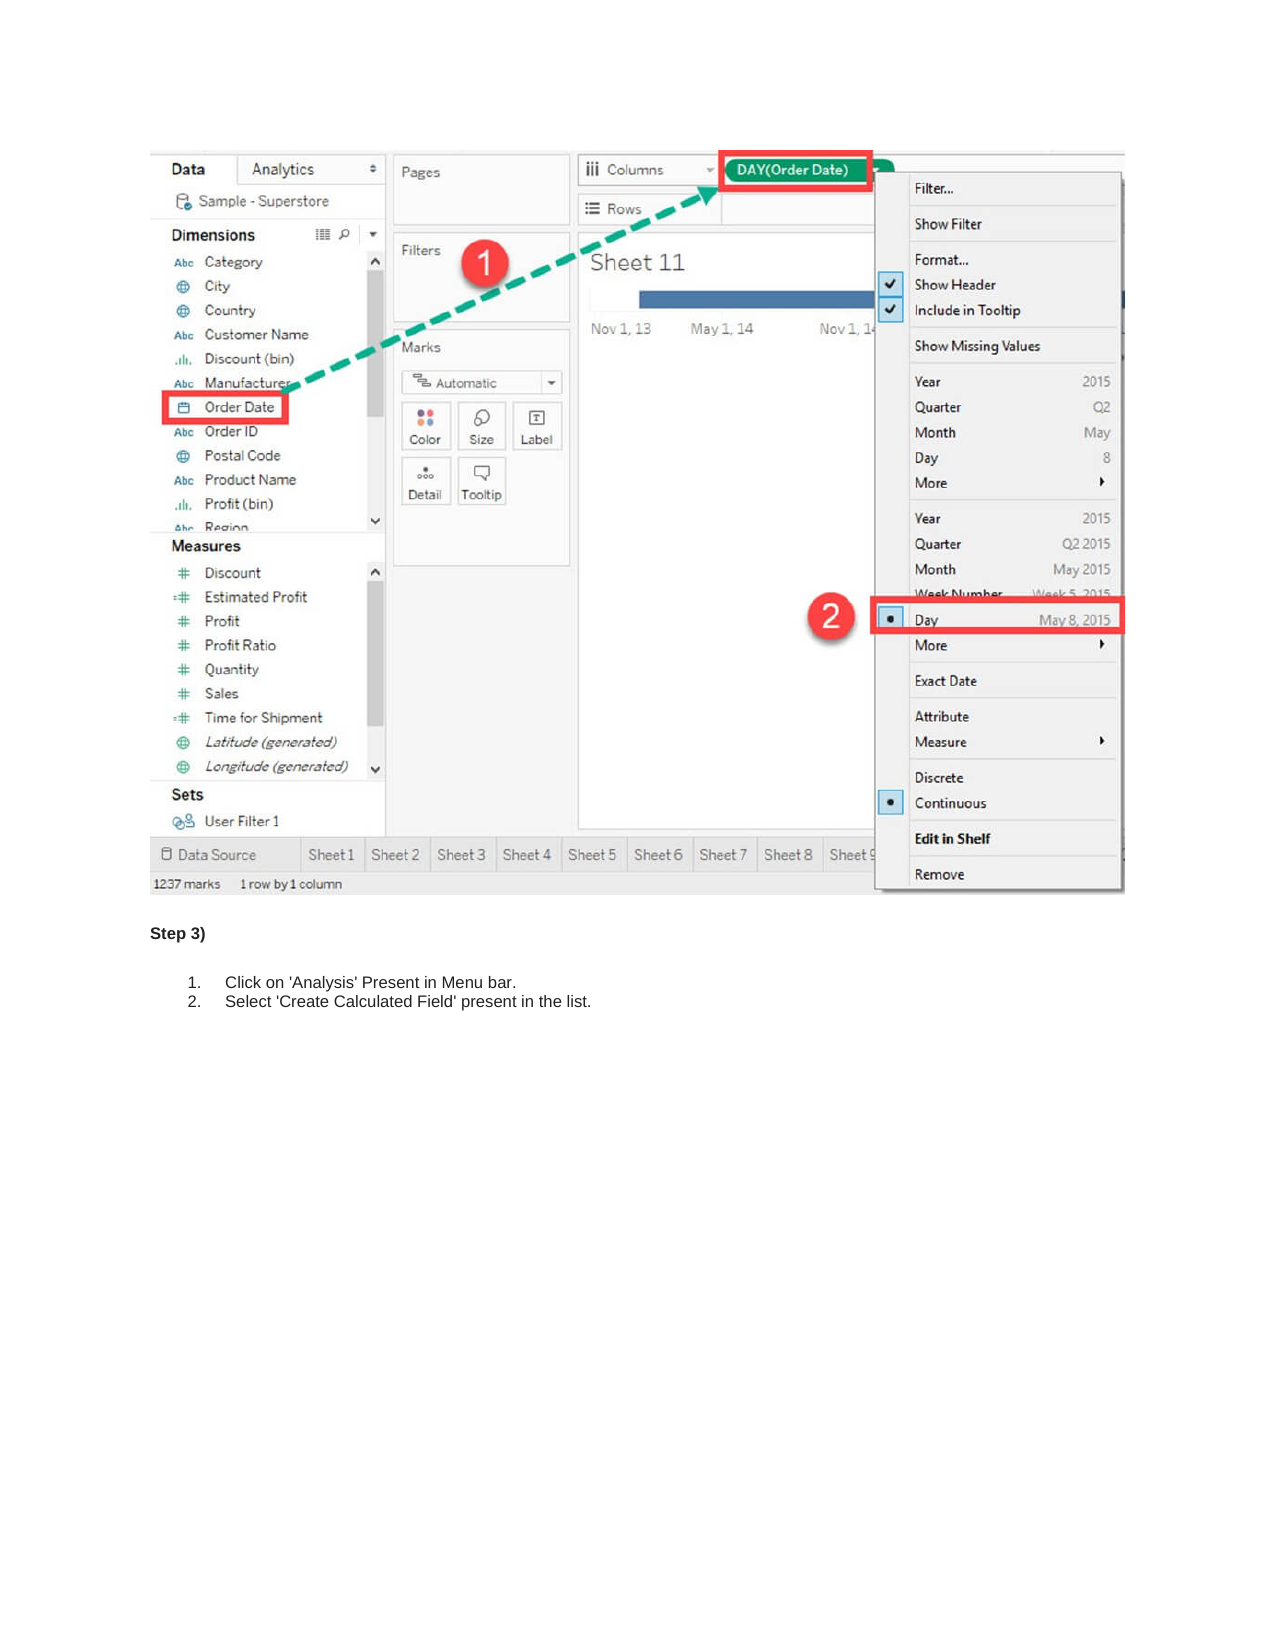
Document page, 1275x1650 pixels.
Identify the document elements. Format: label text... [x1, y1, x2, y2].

picture [150, 150, 1125, 895]
list Select 'Create Calculated Field' present in the list. [187, 992, 1125, 1011]
text Step 3) [150, 924, 1125, 943]
list Click on 'Analysis' Present in Menu bar. [187, 972, 1125, 992]
